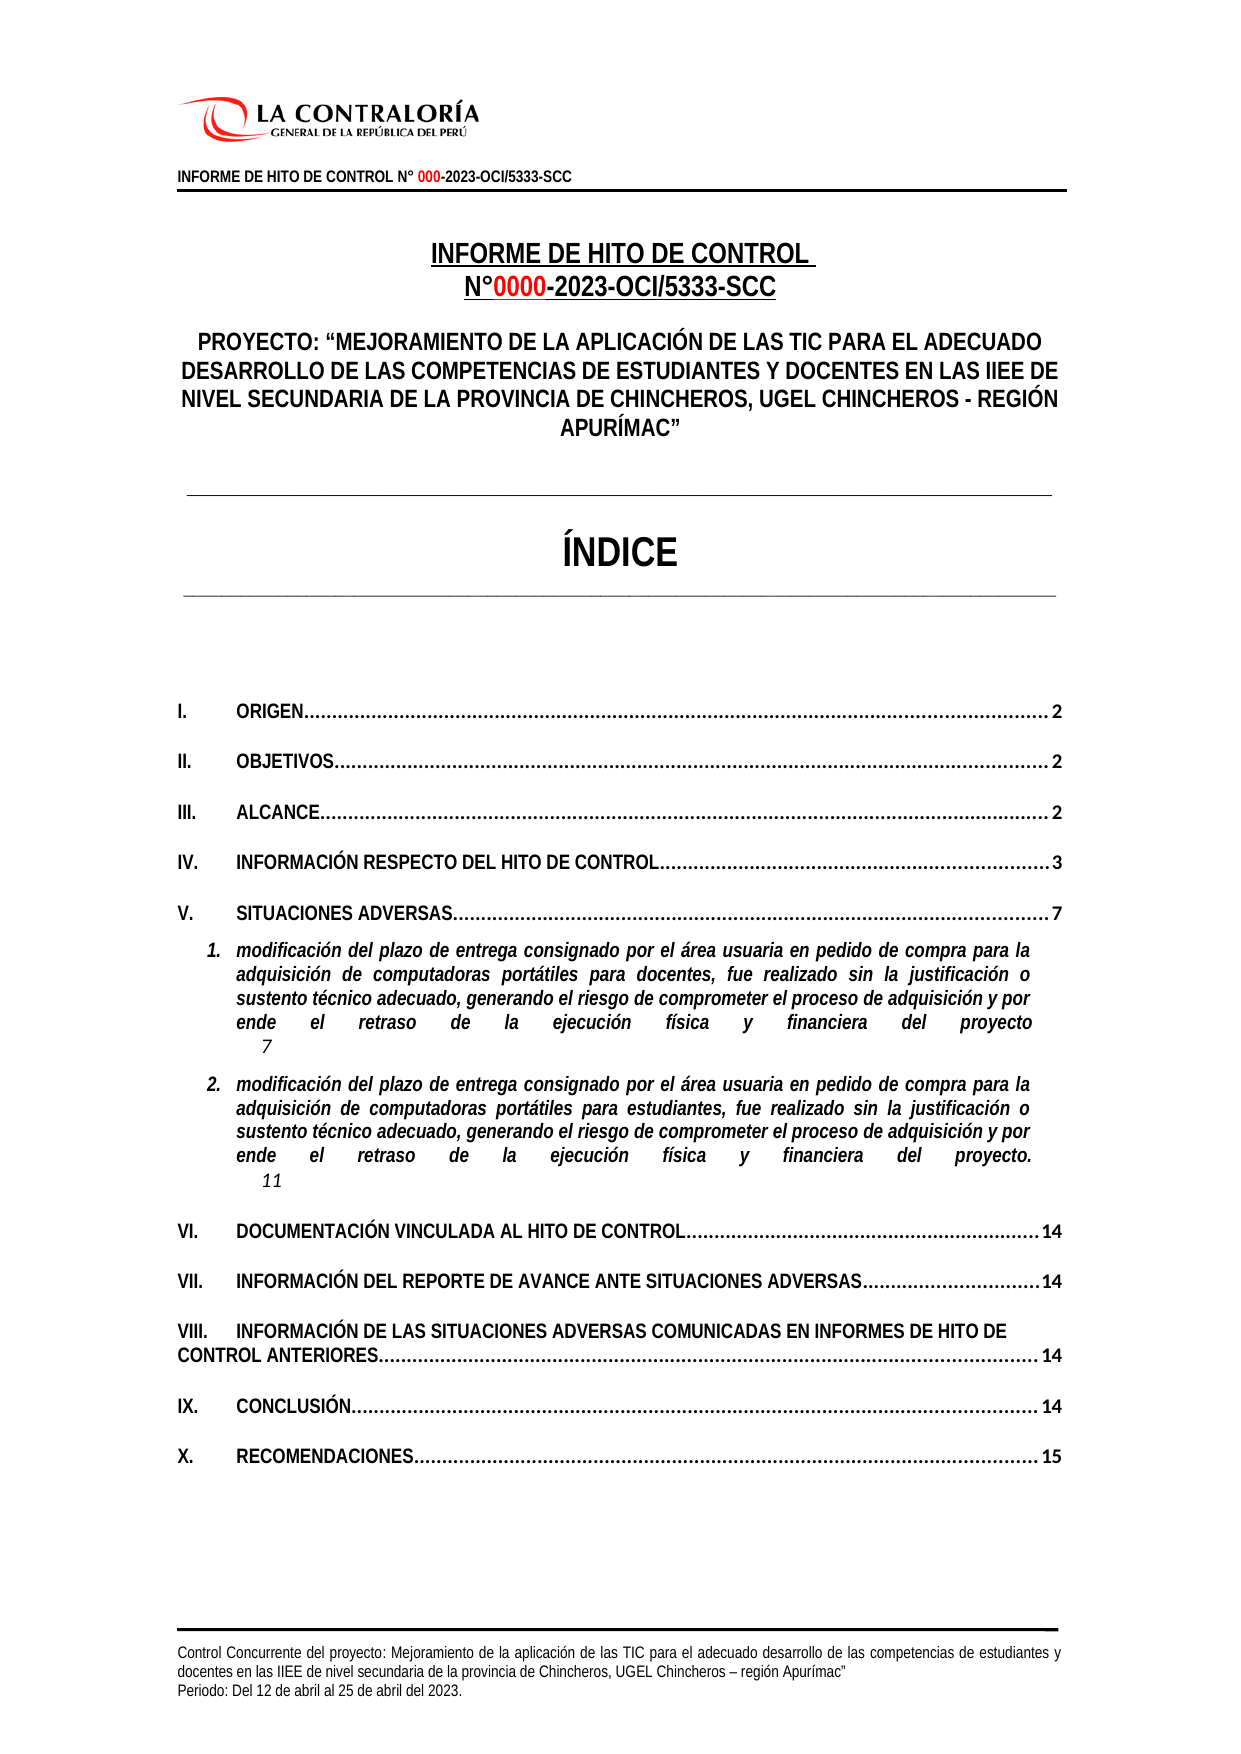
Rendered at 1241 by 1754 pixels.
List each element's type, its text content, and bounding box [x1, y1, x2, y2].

text N°0000-2023-OCI/5333-SCC [177, 269, 1063, 303]
text PROYECTO: “MEJORAMIENTO DE LA APLICACIÓN DE LAS TIC PARA EL ADECUADO DESARROLLO DE LAS COMPETENCIAS DE ESTUDIANTES Y DOCENTES EN LAS IIEE DE NIVEL SECUNDARIA DE LA PROVINCIA DE CHINCHEROS, UGEL CHINCHEROS - REGIÓN APURÍMAC” [177, 327, 1063, 442]
text ____________________________________________________________________________ [177, 470, 1063, 499]
text ____________________________________________________________________________________________ [177, 575, 1063, 599]
text ÍNDICE [177, 527, 1063, 575]
text INFORME DE HITO DE CONTROL [177, 236, 1063, 269]
picture [177, 73, 479, 167]
